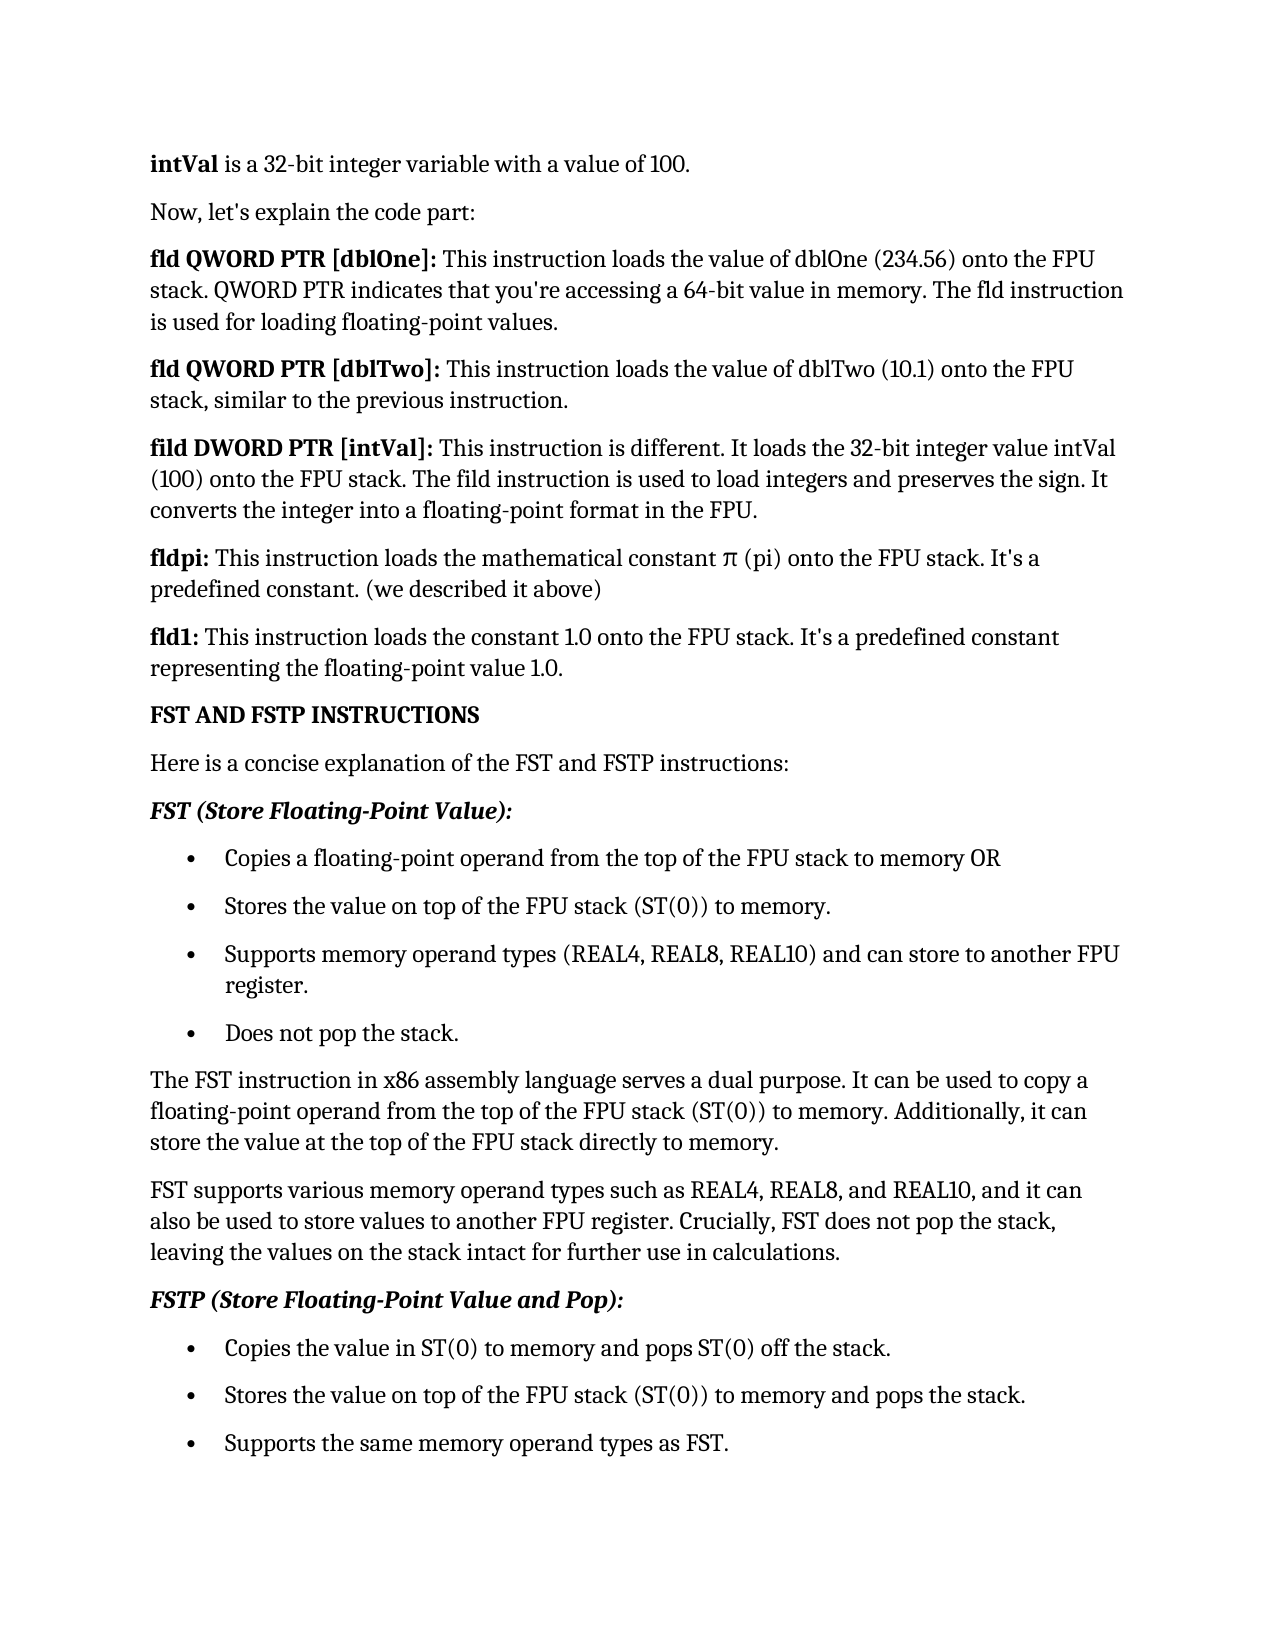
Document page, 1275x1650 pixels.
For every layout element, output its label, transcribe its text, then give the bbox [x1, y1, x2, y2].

list Supports the same memory operand types as FST. [187, 1429, 1125, 1458]
text The FST instruction in x86 assembly language serves a dual purpose. It can be used to copy a floating-point operand from the top of the FPU stack (ST(0)) to memory. Additionally, it can store the value at the top of the FPU stack directly to memory. [150, 1066, 1125, 1157]
text FST supports various memory operand types such as REAL4, REAL8, and REAL10, and it can also be used to store values to another FPU register. Crucially, FST does not pop the stack, leaving the values on the stack intact for further use in calculations. [150, 1176, 1125, 1267]
list Does not pop the stack. [187, 1018, 1125, 1047]
text fldpi: This instruction loads the mathematical constant π (pi) onto the FPU stack. It's a predefined constant. (we described it above) [150, 544, 1125, 603]
list Supports memory operand types (REAL4, REAL8, REAL10) and can store to another FPU register. [187, 940, 1125, 999]
text Here is a concise explanation of the FST and FSTP instructions: [150, 749, 1125, 778]
text fld QWORD PTR [dblTwo]: This instruction loads the value of dblTwo (10.1) onto the FPU stack, similar to the previous instruction. [150, 355, 1125, 415]
list Stores the value on top of the FPU stack (ST(0)) to memory and pops the stack. [187, 1381, 1125, 1410]
list Copies the value in ST(0) to memory and pops ST(0) off the stack. [187, 1333, 1125, 1362]
text fld1: This instruction loads the constant 1.0 onto the FPU stack. It's a predefined constant representing the floating-point value 1.0. [150, 622, 1125, 682]
text Now, let's explain the code part: [150, 198, 1125, 226]
text fld QWORD PTR [dblOne]: This instruction loads the value of dblOne (234.56) onto the FPU stack. QWORD PTR indicates that you're accessing a 64-bit value in memory. The fld instruction is used for loading floating-point values. [150, 245, 1125, 336]
list Stores the value on top of the FPU stack (ST(0)) to memory. [187, 892, 1125, 921]
list Copies a floating-point operand from the top of the FPU stack to memory OR [187, 844, 1125, 873]
text FSTP (Store Floating-Point Value and Pop): [150, 1286, 1125, 1314]
text intVal is a 32-bit integer variable with a value of 100. [150, 150, 1125, 179]
text FST AND FSTP INSTRUCTIONS [150, 701, 1125, 730]
text fild DWORD PTR [intVal]: This instruction is different. It loads the 32-bit integer value intVal (100) onto the FPU stack. The fild instruction is used to load integers and preserves the sign. It converts the integer into a floating-point format in the FPU. [150, 434, 1125, 525]
text FST (Store Floating-Point Value): [150, 797, 1125, 825]
